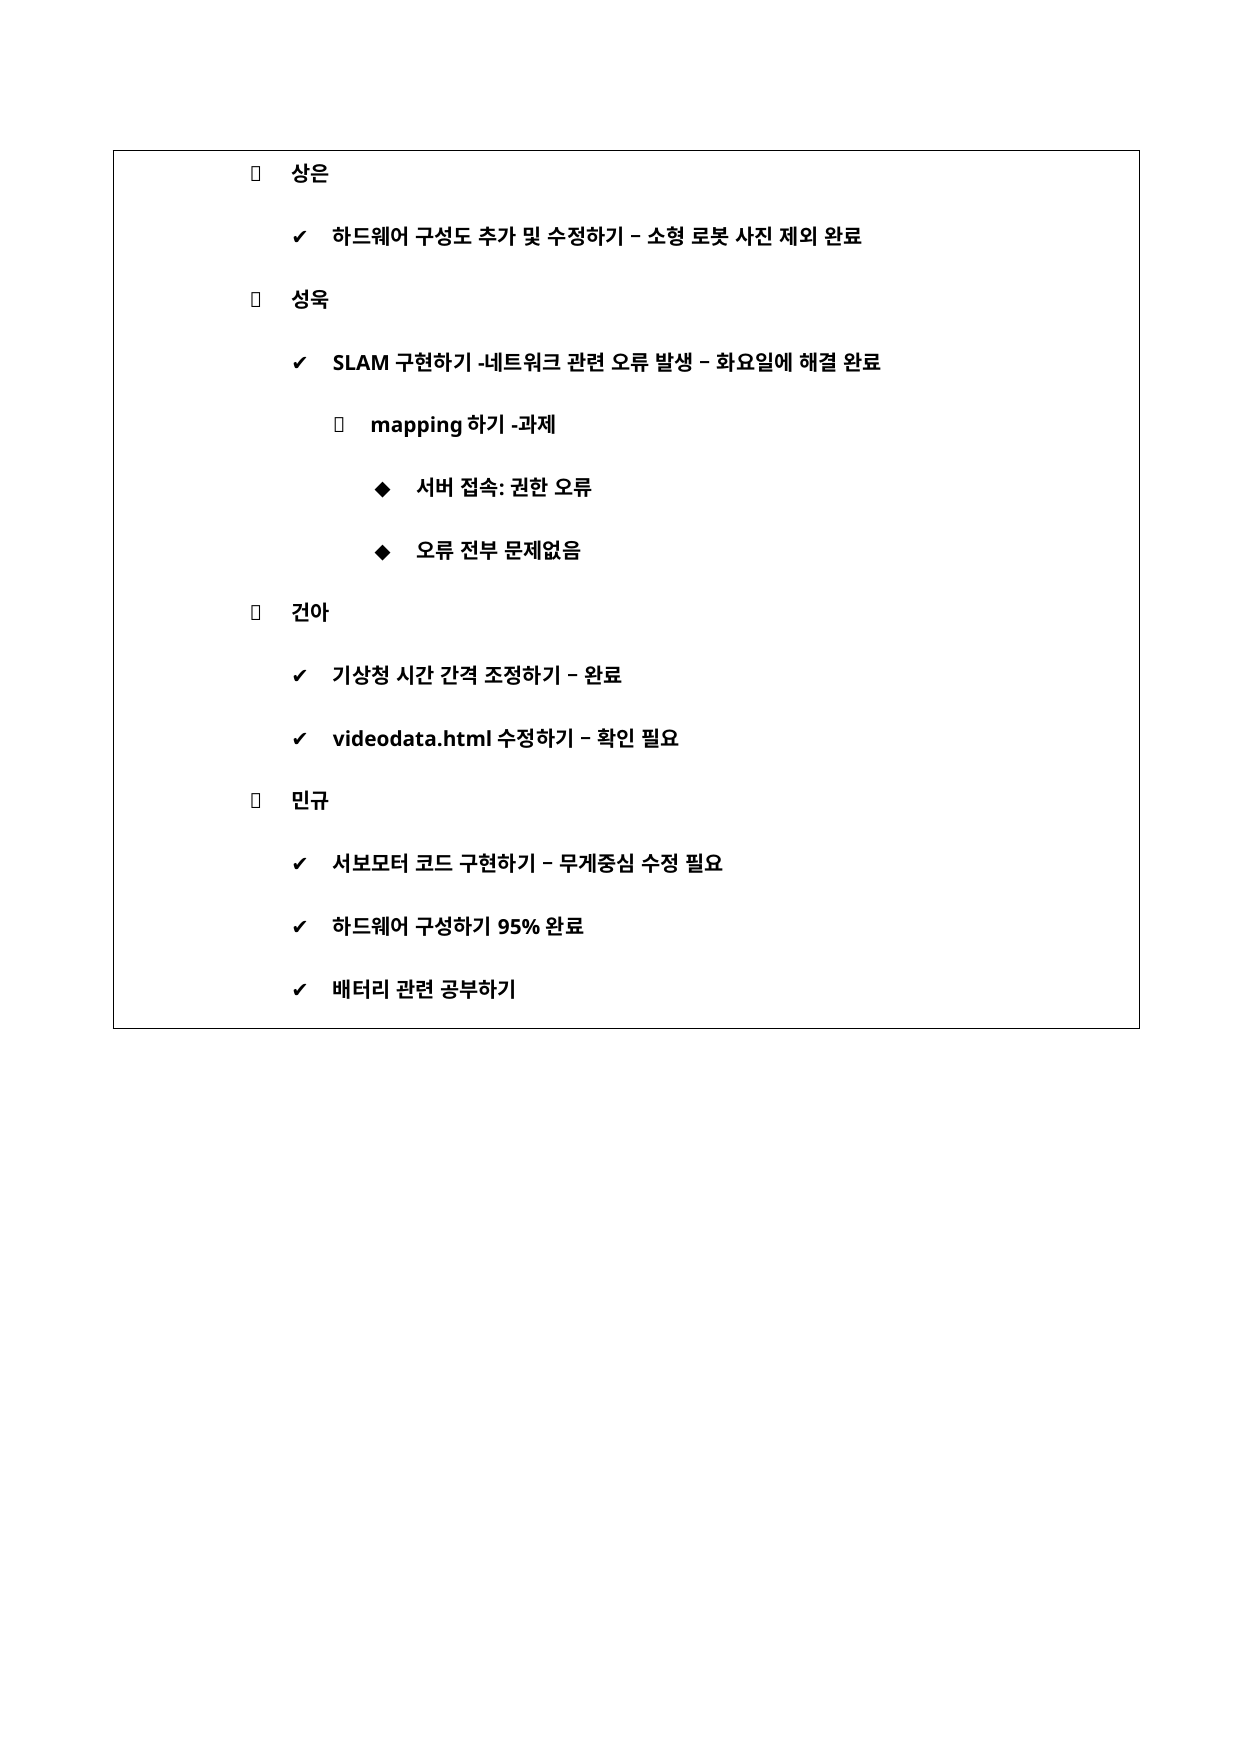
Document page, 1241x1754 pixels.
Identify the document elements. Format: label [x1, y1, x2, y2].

table_cell [114, 151, 1139, 1027]
